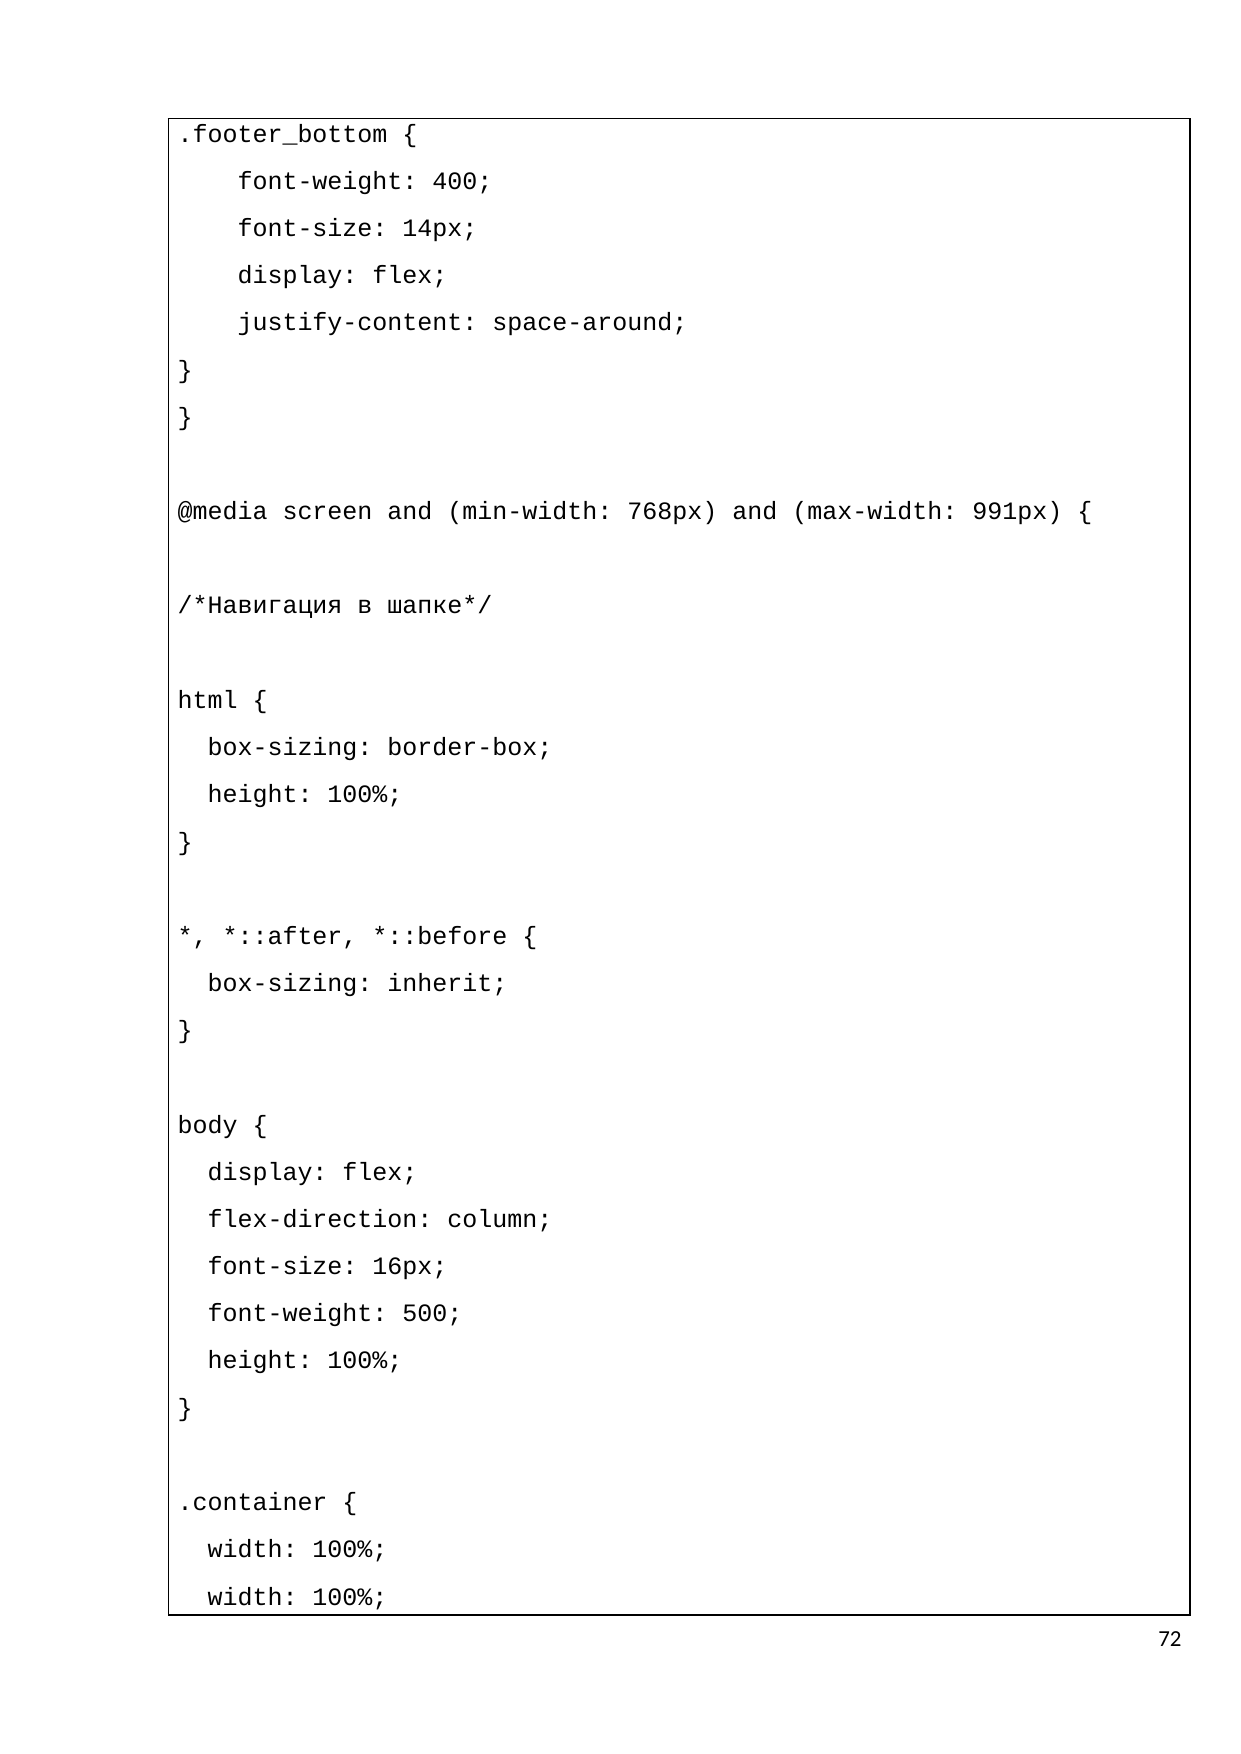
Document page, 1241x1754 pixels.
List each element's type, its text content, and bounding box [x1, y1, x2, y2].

text box-sizing: inherit; [169, 967, 1189, 999]
text height: 100%; [169, 1345, 1189, 1376]
text body { [169, 1109, 1189, 1141]
text .footer_bottom { [169, 119, 1189, 149]
text html { [169, 684, 1189, 716]
text } [169, 354, 1189, 386]
text flex-direction: column; [169, 1203, 1189, 1235]
text } [169, 1392, 1189, 1424]
text /*Навигация в шапке*/ [169, 590, 1189, 621]
text } [169, 401, 1189, 433]
text display: flex; [169, 260, 1189, 291]
text box-sizing: border-box; [169, 732, 1189, 763]
text .container { [169, 1487, 1189, 1518]
text } [169, 826, 1189, 857]
text font-weight: 500; [169, 1298, 1189, 1329]
text width: 100%; [169, 1581, 1189, 1614]
text justify-content: space-around; [169, 307, 1189, 338]
text height: 100%; [169, 779, 1189, 810]
text font-size: 16px; [169, 1251, 1189, 1282]
text } [169, 1015, 1189, 1046]
text font-size: 14px; [169, 212, 1189, 244]
text @media screen and (min-width: 768px) and (max-width: 991px) { [169, 496, 1189, 527]
text font-weight: 400; [169, 165, 1189, 197]
text *, *::after, *::before { [169, 920, 1189, 952]
text display: flex; [169, 1156, 1189, 1188]
text width: 100%; [169, 1534, 1189, 1565]
